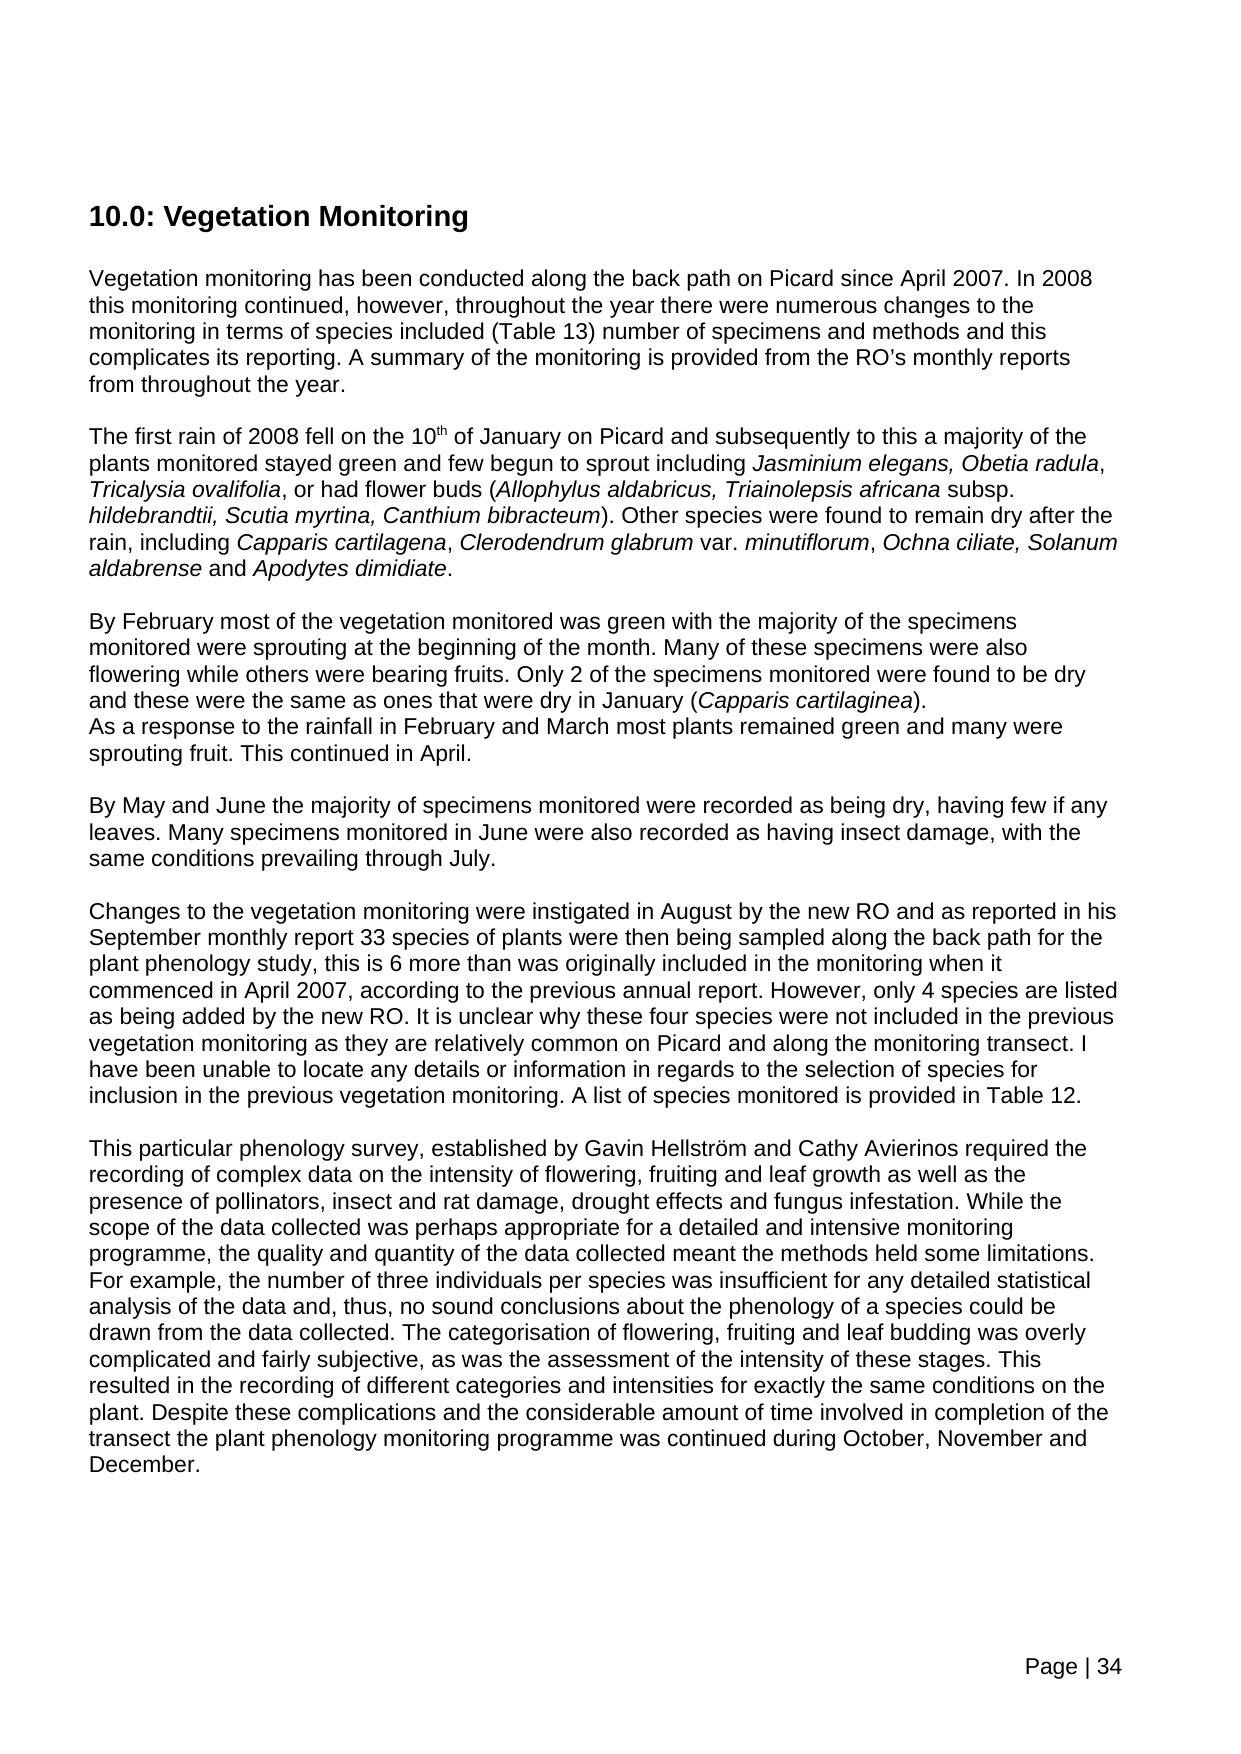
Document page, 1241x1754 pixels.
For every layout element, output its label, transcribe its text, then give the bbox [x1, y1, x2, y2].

text As a response to the rainfall in February and March most plants remained green and many were sprouting fruit. This continued in April. [89, 713, 1122, 766]
text This particular phenology survey, established by Gavin Hellström and Cathy Avierinos required the recording of complex data on the intensity of flowering, fruiting and leaf growth as well as the presence of pollinators, insect and rat damage, drought effects and fungus infestation. While the scope of the data collected was perhaps appropriate for a detailed and intensive monitoring programme, the quality and quantity of the data collected meant the methods held some limitations. For example, the number of three individuals per species was insufficient for any detailed statistical analysis of the data and, thus, no sound conclusions about the phenology of a species could be drawn from the data collected. The categorisation of flowering, fruiting and leaf budding was overly complicated and fairly subjective, as was the assessment of the intensity of these stages. This resulted in the recording of different categories and intensities for exactly the same conditions on the plant. Despite these complications and the considerable amount of time involved in completion of the transect the plant phenology monitoring programme was continued during October, November and December. [89, 1135, 1122, 1477]
text By February most of the vegetation monitored was green with the majority of the specimens monitored were sprouting at the beginning of the month. Many of these specimens were also flowering while others were bearing fruits. Only 2 of the specimens monitored were found to be dry and these were the same as ones that were dry in January (Capparis cartilaginea). [89, 608, 1122, 713]
text Vegetation monitoring has been conducted along the back path on Picard since April 2007. In 2008 this monitoring continued, however, throughout the year there were numerous changes to the monitoring in terms of species included (Table 13) number of specimens and methods and this complicates its reporting. A summary of the monitoring is provided from the RO’s monthly reports from throughout the year. [89, 265, 1122, 397]
text Changes to the vegetation monitoring were instigated in August by the new RO and as reported in his September monthly report 33 species of plants were then being sampled along the back path for the plant phenology study, this is 6 more than was originally included in the monitoring when it commenced in April 2007, according to the previous annual report. However, only 4 species are listed as being added by the new RO. It is unclear why these four species were not included in the previous vegetation monitoring as they are relatively common on Picard and along the monitoring transect. I have been unable to locate any details or information in regards to the selection of species for inclusion in the previous vegetation monitoring. A list of species monitored is provided in Table 12. [89, 898, 1122, 1108]
text The first rain of 2008 fell on the 10th of January on Picard and subsequently to this a majority of the plants monitored stayed green and few begun to sprout including Jasminium elegans, Obetia radula, Tricalysia ovalifolia, or had flower buds (Allophylus aldabricus, Triainolepsis africana subsp. hildebrandtii, Scutia myrtina, Canthium bibracteum). Other species were found to remain dry after the rain, including Capparis cartilagena, Clerodendrum glabrum var. minutiflorum, Ochna ciliate, Solanum aldabrense and Apodytes dimidiate. [89, 423, 1122, 581]
text By May and June the majority of specimens monitored were recorded as being dry, having few if any leaves. Many specimens monitored in June were also recorded as having insect damage, with the same conditions prevailing through July. [89, 792, 1122, 871]
subtitle 10.0: Vegetation Monitoring [89, 199, 1122, 233]
